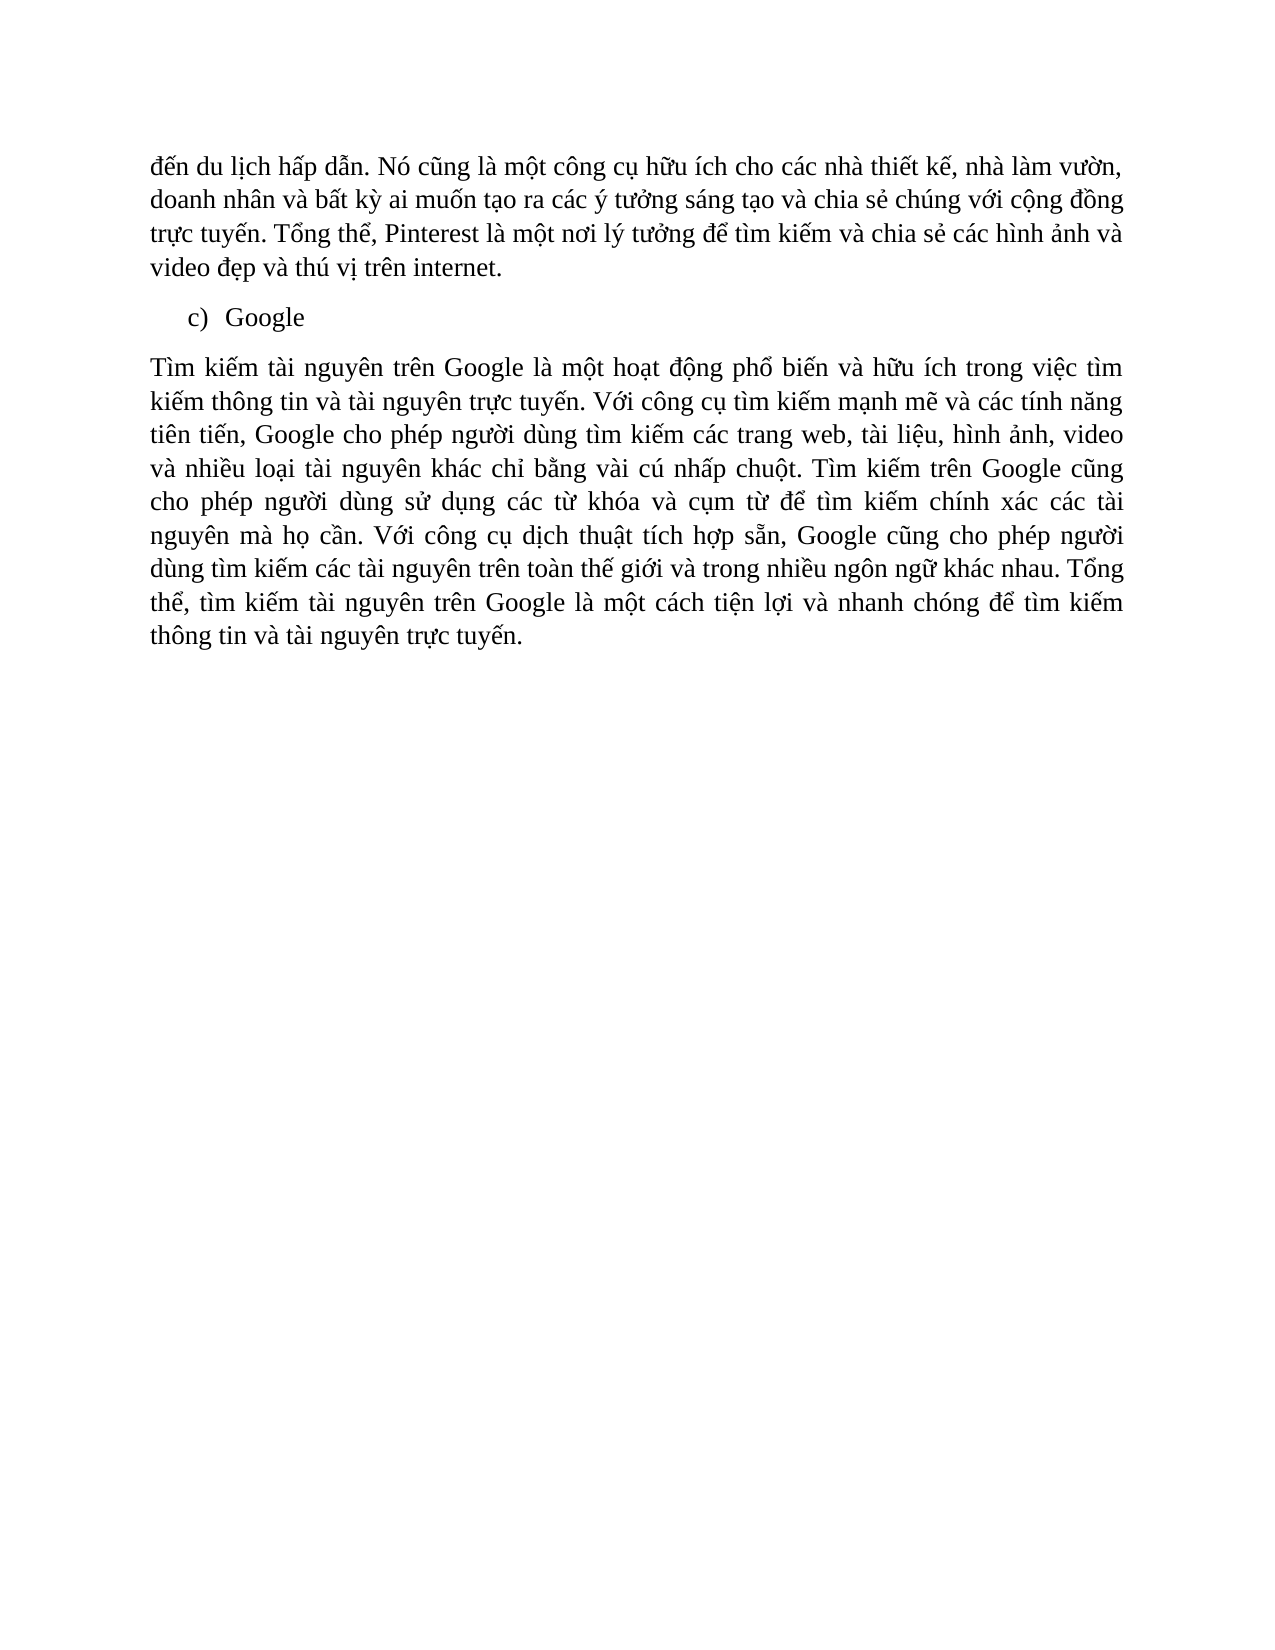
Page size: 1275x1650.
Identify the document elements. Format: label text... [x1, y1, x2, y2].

list Google [187, 301, 1125, 332]
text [150, 150, 1125, 282]
text Tìm kiếm tài nguyên trên Google là một hoạt động phổ biến và hữu ích trong việc tìm kiếm thông tin và tài nguyên trực tuyến. Với công cụ tìm kiếm mạnh mẽ và các tính năng tiên tiến, Google cho phép người dùng tìm kiếm các trang web, tài liệu, hình ảnh, video và nhiều loại tài nguyên khác chỉ bằng vài cú nhấp chuột. Tìm kiếm trên Google cũng cho phép người dùng sử dụng các từ khóa và cụm từ để tìm kiếm chính xác các tài nguyên mà họ cần. Với công cụ dịch thuật tích hợp sẵn, Google cũng cho phép người dùng tìm kiếm các tài nguyên trên toàn thế giới và trong nhiều ngôn ngữ khác nhau. Tổng thể, tìm kiếm tài nguyên trên Google là một cách tiện lợi và nhanh chóng để tìm kiếm thông tin và tài nguyên trực tuyến. [150, 351, 1125, 651]
